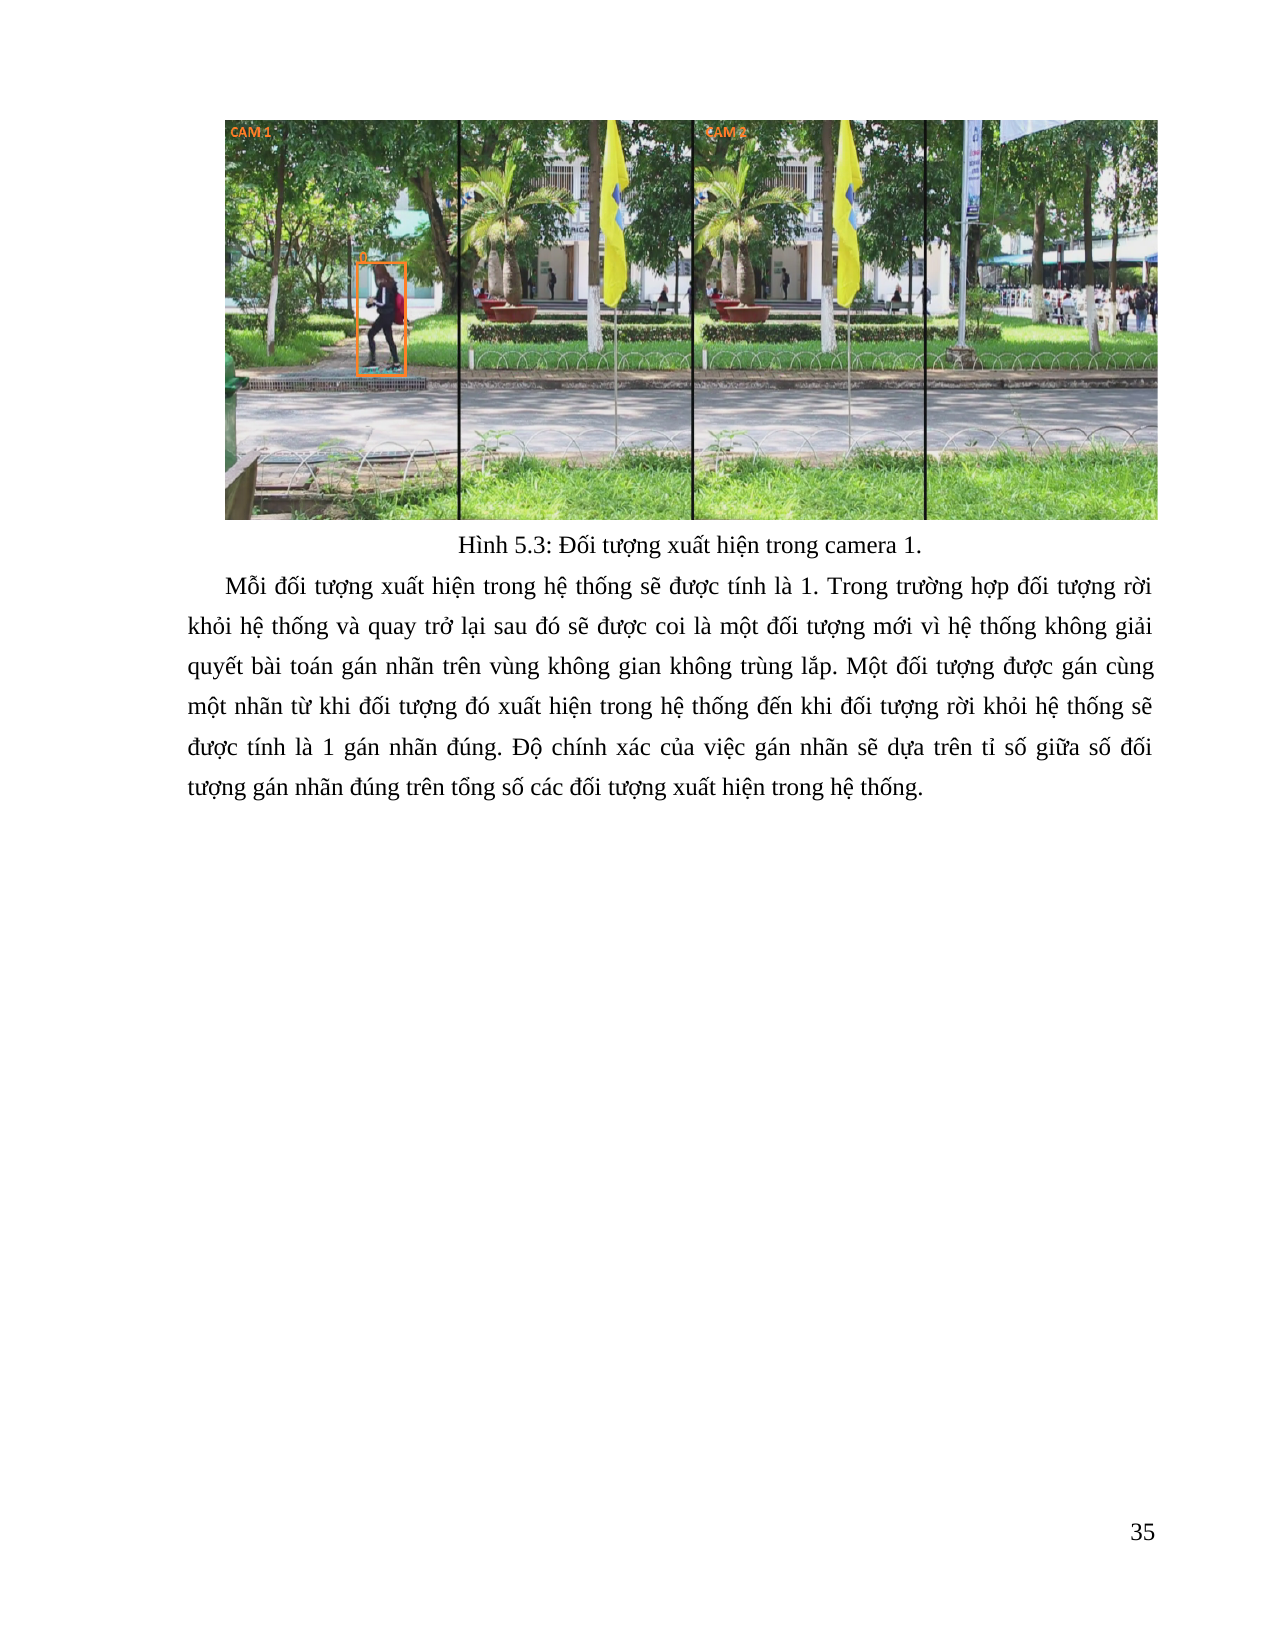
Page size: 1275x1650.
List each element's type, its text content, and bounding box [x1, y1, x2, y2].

text Mỗi đối tượng xuất hiện trong hệ thống sẽ được tính là 1. Trong trường hợp đối tượng rời khỏi hệ thống và quay trở lại sau đó sẽ được coi là một đối tượng mới vì hệ thống không giải quyết bài toán gán nhãn trên vùng không gian không trùng lắp. Một đối tượng được gán cùng một nhãn từ khi đối tượng đó xuất hiện trong hệ thống đến khi đối tượng rời khỏi hệ thống sẽ được tính là 1 gán nhãn đúng. Độ chính xác của việc gán nhãn sẽ dựa trên tỉ số giữa số đối tượng gán nhãn đúng trên tổng số các đối tượng xuất hiện trong hệ thống. [187, 571, 1155, 801]
text Hình 5.3: Đối tượng xuất hiện trong camera 1. [187, 531, 1155, 559]
picture [225, 120, 1158, 520]
